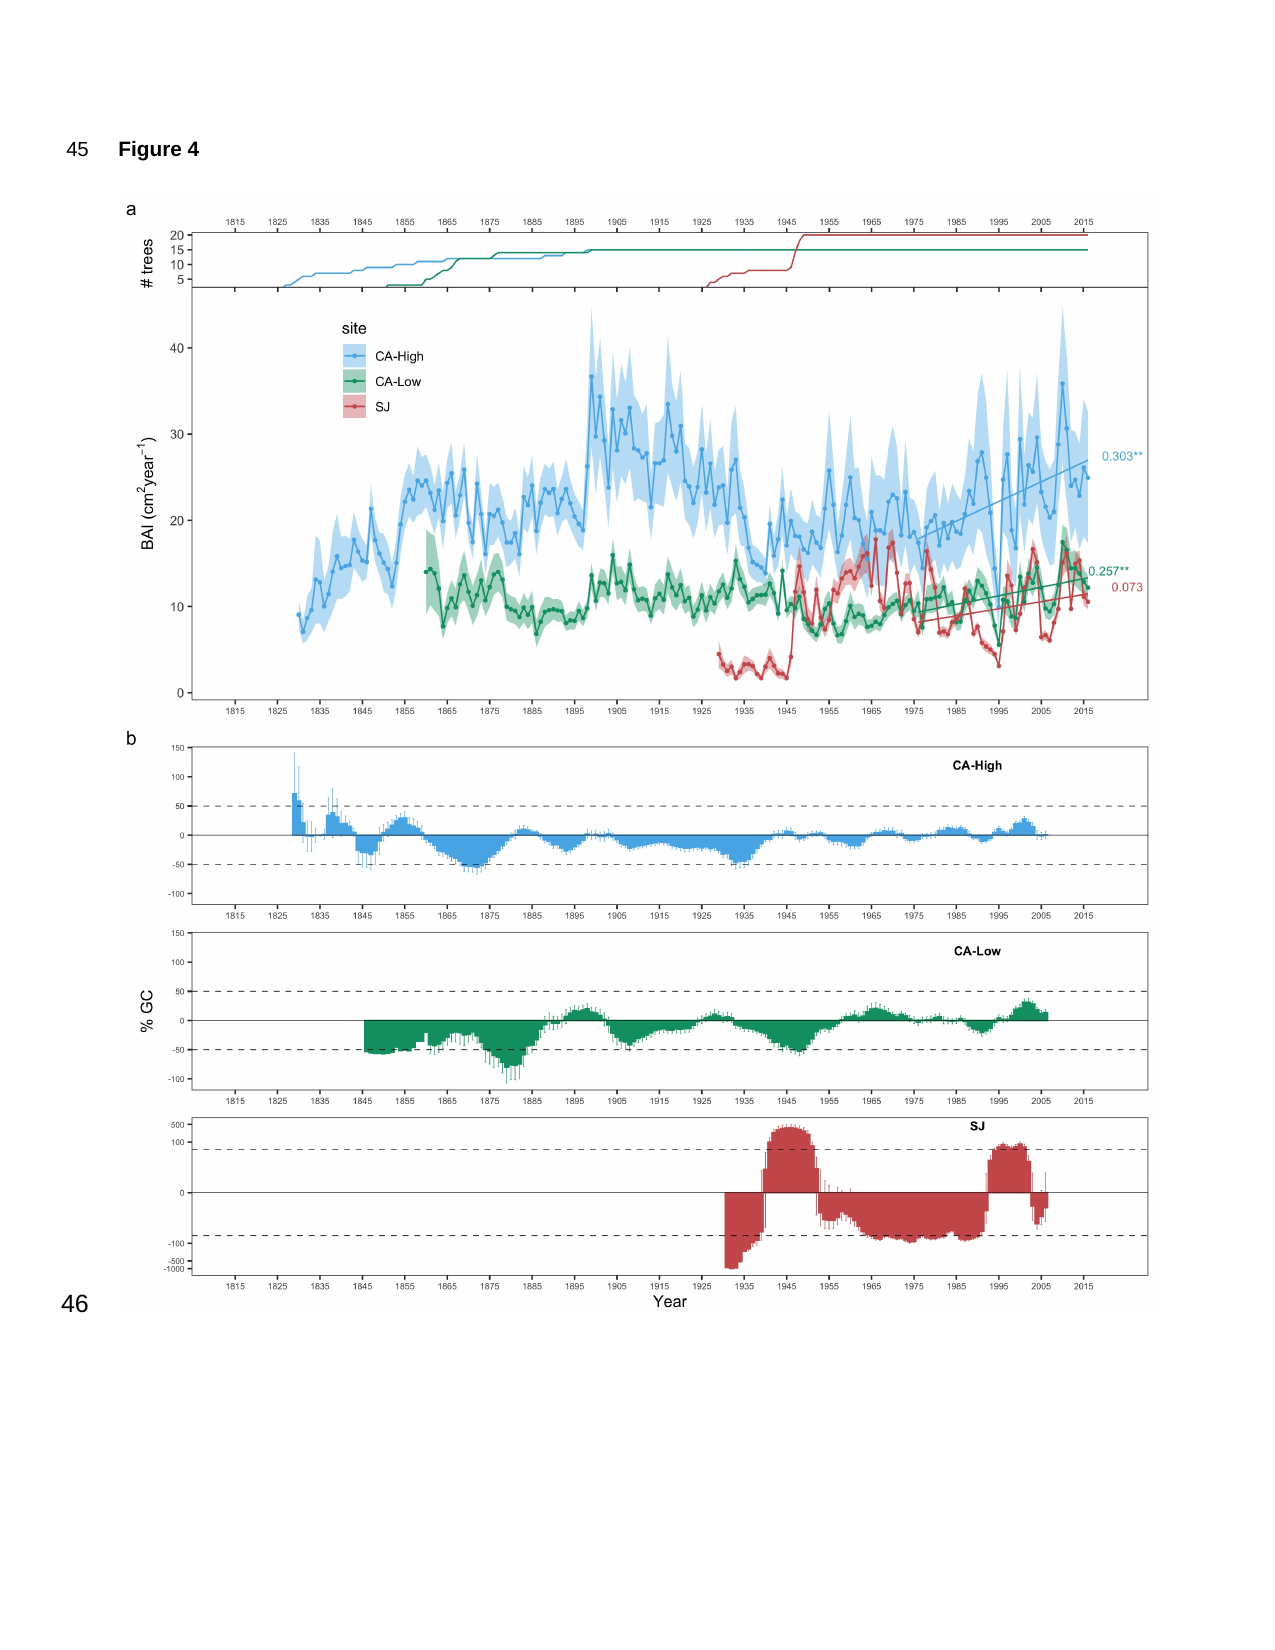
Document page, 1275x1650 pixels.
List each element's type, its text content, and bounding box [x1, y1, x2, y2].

text Figure 4 [118, 137, 1157, 161]
picture [118, 191, 1156, 1312]
